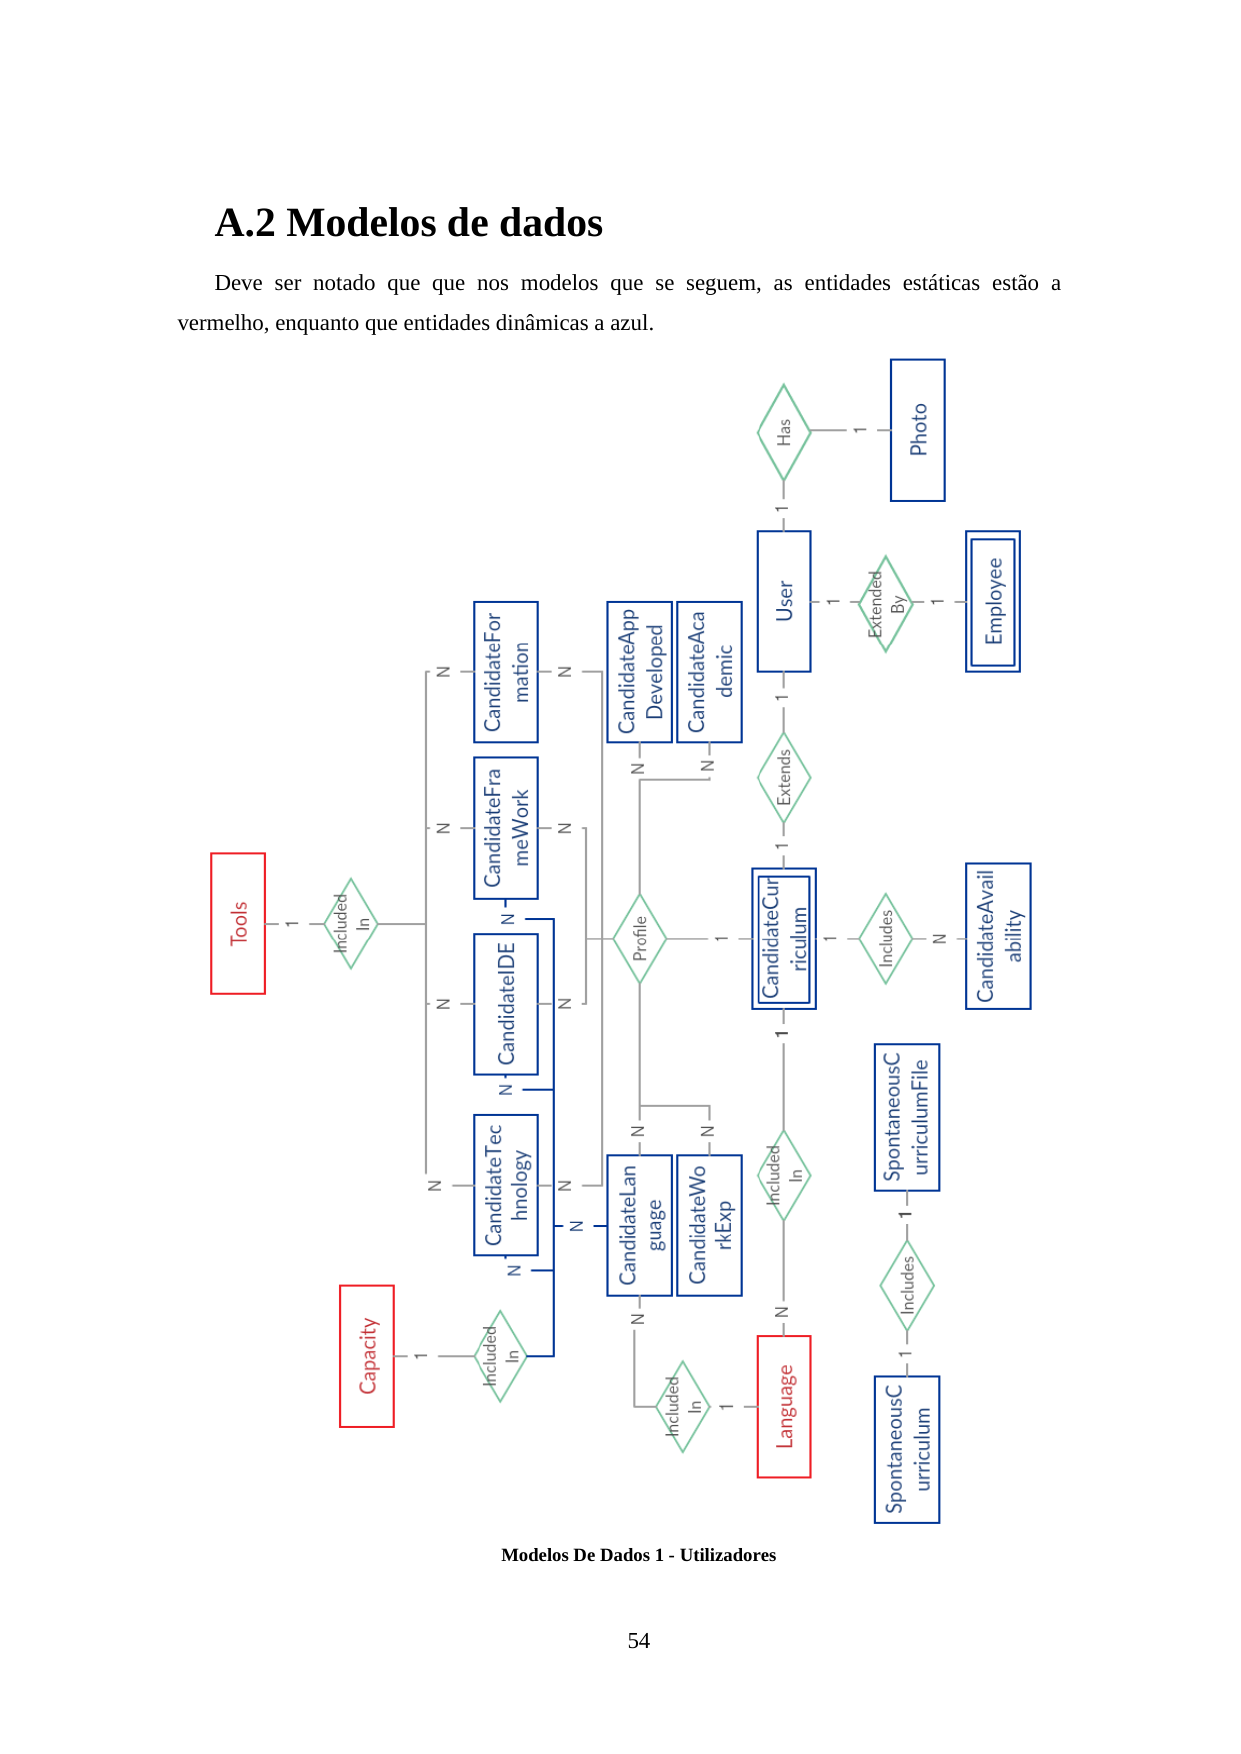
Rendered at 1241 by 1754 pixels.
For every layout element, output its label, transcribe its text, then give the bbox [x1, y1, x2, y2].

text Modelos De Dados 1 - Utilizadores [177, 1543, 1063, 1565]
subtitle A.2 Modelos de dados [177, 198, 1063, 246]
text Deve ser notado que que nos modelos que se seguem, as entidades estáticas estão a vermelho, enquanto que entidades dinâmicas a azul. [177, 269, 1063, 335]
picture [201, 351, 1040, 1531]
